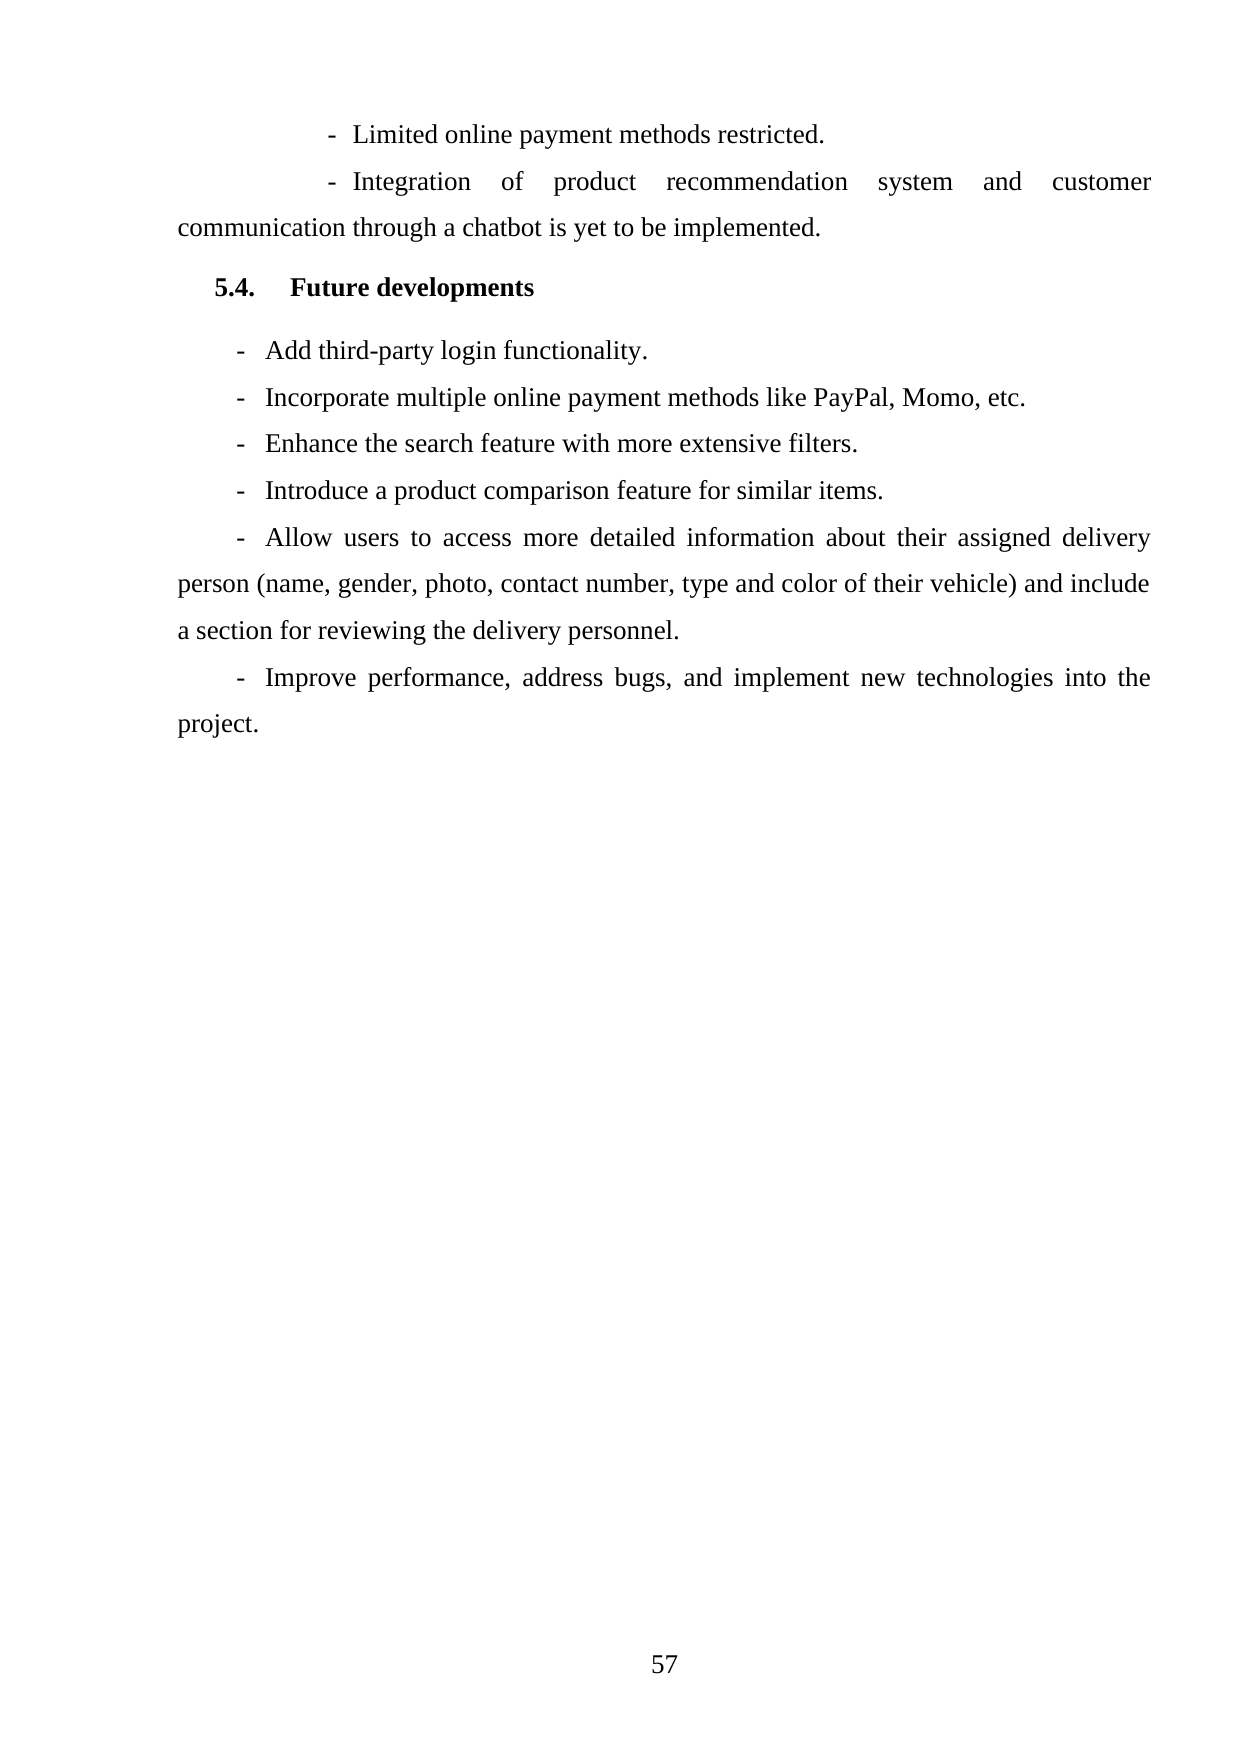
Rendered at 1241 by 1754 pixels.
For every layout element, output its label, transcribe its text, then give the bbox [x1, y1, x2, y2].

list Integration of product recommendation system and customer communication through a chatbot is yet to be implemented. [177, 165, 1152, 243]
list Add third-party login functionality. [177, 334, 1152, 365]
list Allow users to access more detailed information about their assigned delivery person (name, gender, photo, contact number, type and color of their vehicle) and include a section for reviewing the delivery personnel. [177, 521, 1152, 645]
list Improve performance, address bugs, and implement new technologies into the project. [177, 661, 1152, 738]
list Enhance the search feature with more extensive filters. [177, 427, 1152, 458]
list Limited online payment methods restricted. [252, 118, 1152, 149]
list Incorporate multiple online payment methods like PayPal, Momo, etc. [177, 381, 1152, 412]
list Introduce a product comparison feature for similar items. [177, 474, 1152, 505]
subtitle Future developments [214, 271, 1152, 302]
